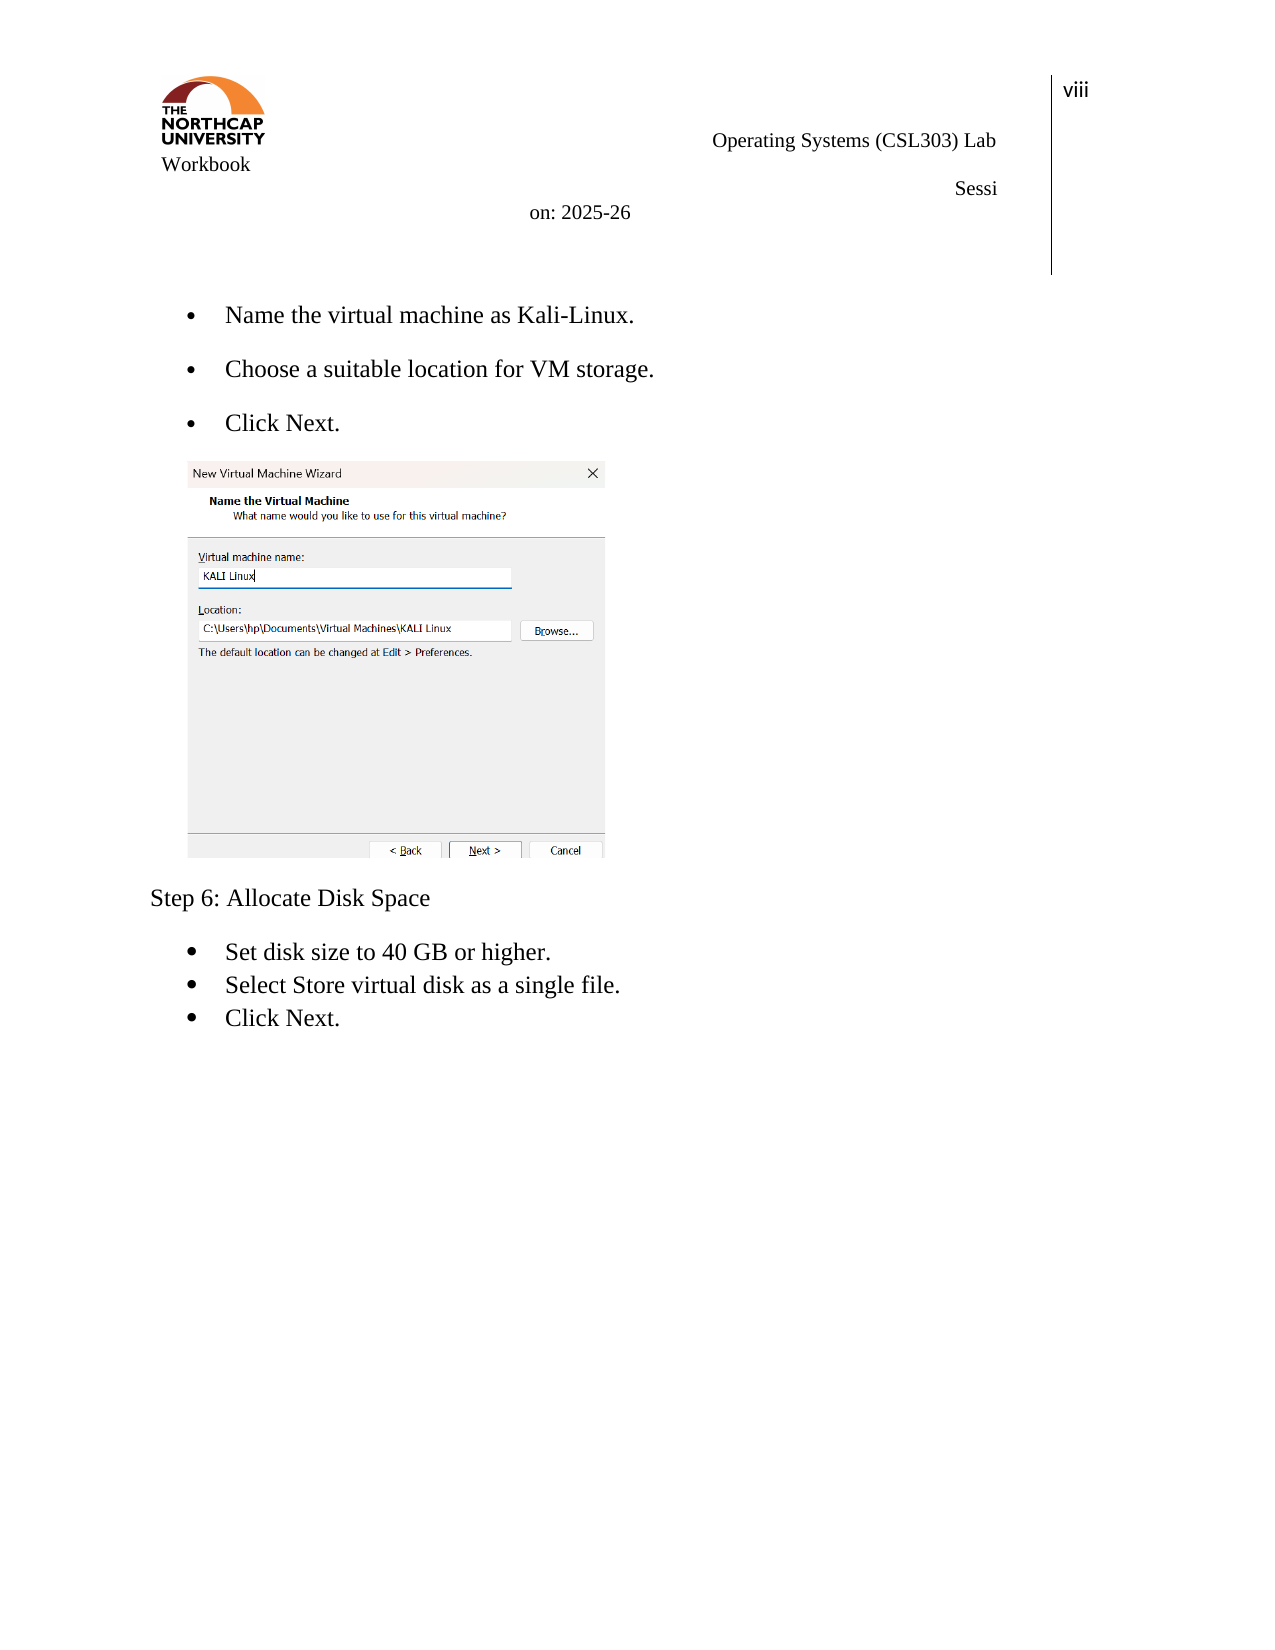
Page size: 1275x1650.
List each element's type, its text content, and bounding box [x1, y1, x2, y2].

list Select Store virtual disk as a single file. [187, 970, 1125, 998]
list Name the virtual machine as Kali-Linux. [187, 300, 1125, 329]
picture [161, 75, 265, 147]
list Click Next. [187, 408, 1125, 437]
text Step 6: Allocate Disk Space [150, 883, 1125, 912]
list Choose a suitable location for VM storage. [187, 354, 1125, 383]
list Click Next. [187, 1003, 1125, 1031]
picture [187, 461, 605, 858]
list Set disk size to 40 GB or higher. [187, 937, 1125, 965]
